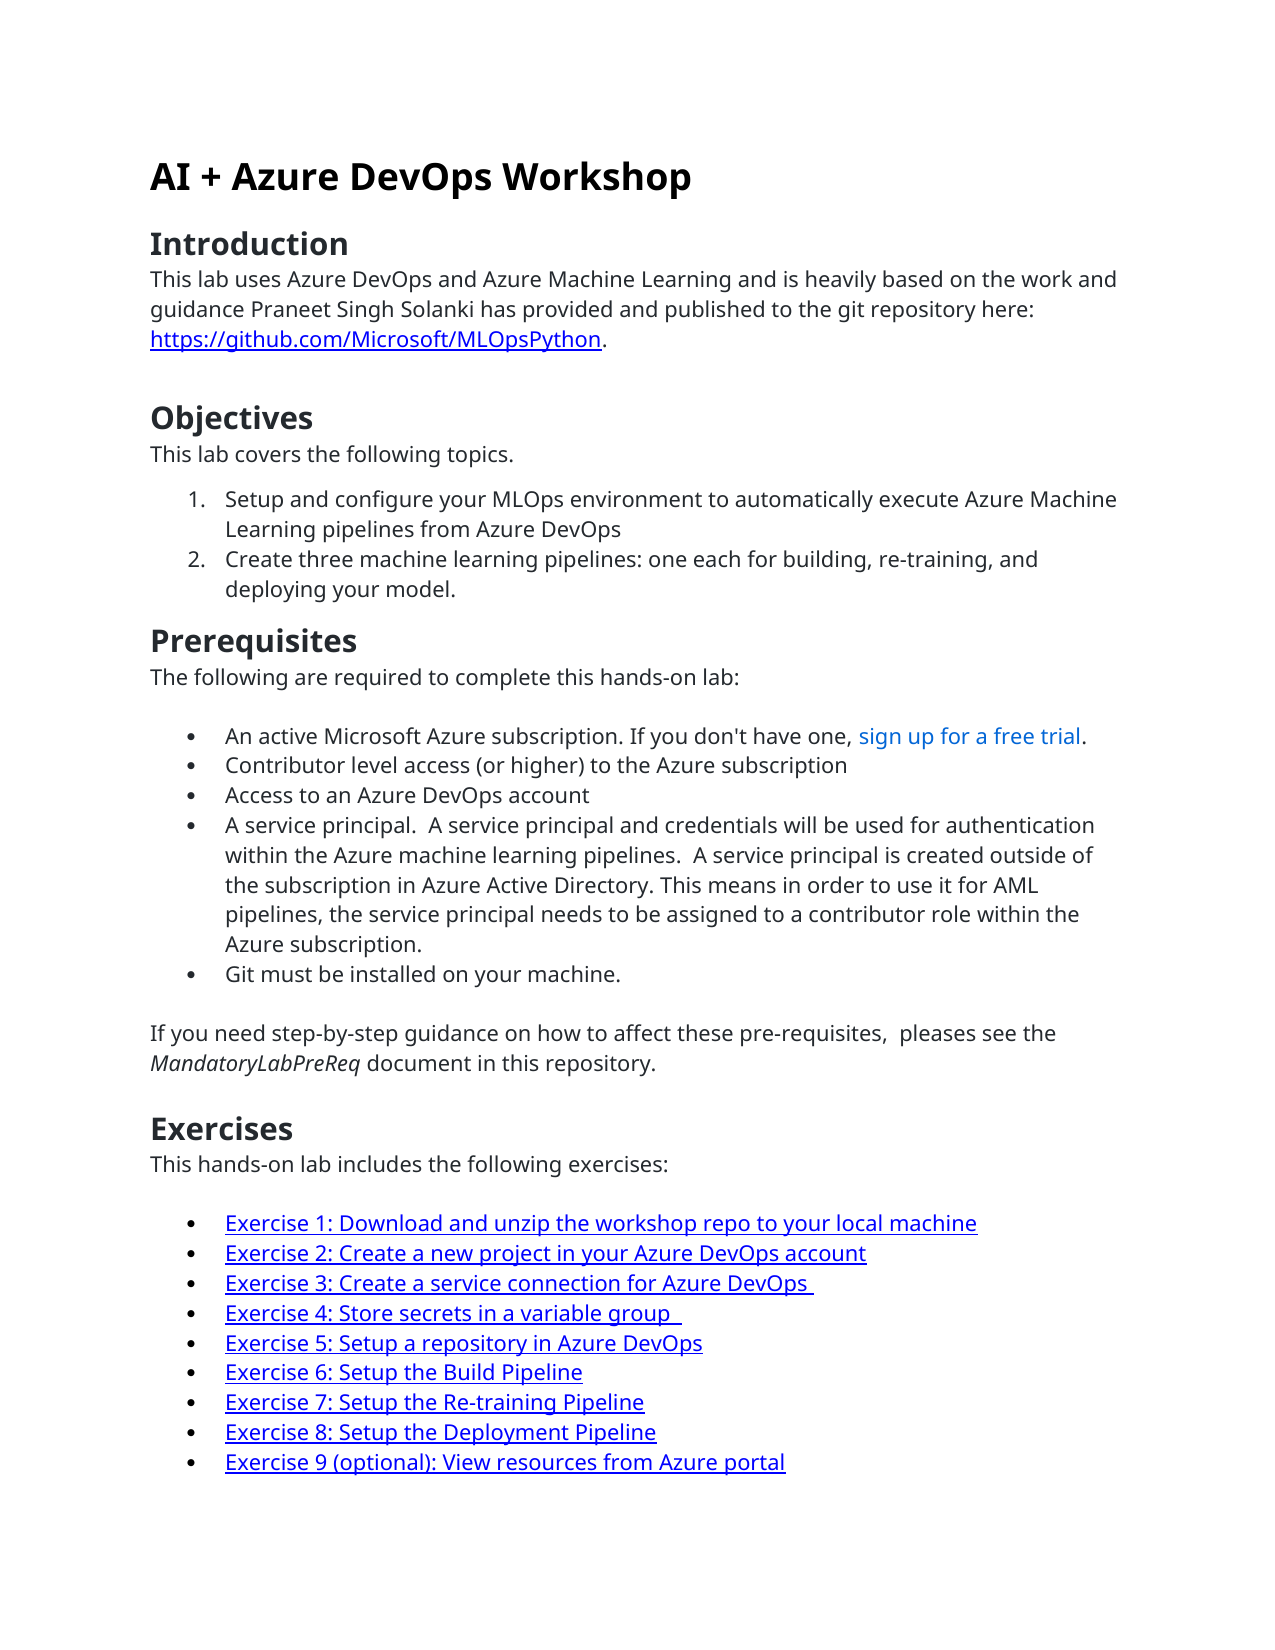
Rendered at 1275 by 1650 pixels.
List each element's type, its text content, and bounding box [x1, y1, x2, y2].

list Access to an Azure DevOps account [187, 780, 1125, 810]
list An active Microsoft Azure subscription. If you don't have one, sign up for a free trial. [187, 721, 1125, 751]
list Git must be installed on your machine. [187, 959, 1125, 989]
list Contributor level access (or higher) to the Azure subscription [187, 751, 1125, 780]
text This hands-on lab includes the following exercises: [150, 1149, 1125, 1179]
text This lab covers the following topics. [150, 439, 1125, 469]
list Exercise 8: Setup the Deployment Pipeline [187, 1417, 1125, 1447]
list A service principal. A service principal and credentials will be used for authentication within the Azure machine learning pipelines. A service principal is created outside of the subscription in Azure Active Directory. This means in order to use it for AML pipelines, the service principal needs to be assigned to a contributor role within the Azure subscription. [187, 810, 1125, 959]
text Objectives [150, 396, 1125, 439]
text If you need step-by-step guidance on how to affect these pre-requisites, pleases see the MandatoryLabPreReq document in this repository. [150, 1018, 1125, 1078]
list Exercise 7: Setup the Re-training Pipeline [187, 1387, 1125, 1417]
list Setup and configure your MLOps environment to automatically execute Azure Machine Learning pipelines from Azure DevOps [187, 484, 1125, 544]
text Exercises [150, 1107, 1125, 1149]
list Exercise 6: Setup the Build Pipeline [187, 1357, 1125, 1387]
list Exercise 2: Create a new project in your Azure DevOps account [187, 1238, 1125, 1268]
list Create three machine learning pipelines: one each for building, re-training, and deploying your model. [187, 544, 1125, 603]
text This lab uses Azure DevOps and Azure Machine Learning and is heavily based on the work and guidance Praneet Singh Solanki has provided and published to the git repository here: https://github.com/Microsoft/MLOpsPython. [150, 264, 1125, 354]
text Prerequisites [150, 619, 1125, 662]
list Exercise 5: Setup a repository in Azure DevOps [187, 1327, 1125, 1357]
list Exercise 3: Create a service connection for Azure DevOps [187, 1268, 1125, 1298]
list Exercise 1: Download and unzip the workshop repo to your local machine [187, 1208, 1125, 1238]
list Exercise 4: Store secrets in a variable group [187, 1298, 1125, 1327]
text The following are required to complete this hands-on lab: [150, 662, 1125, 692]
text Introduction [150, 222, 1125, 264]
text AI + Azure DevOps Workshop [150, 150, 1125, 201]
list Exercise 9 (optional): View resources from Azure portal [187, 1447, 1125, 1476]
